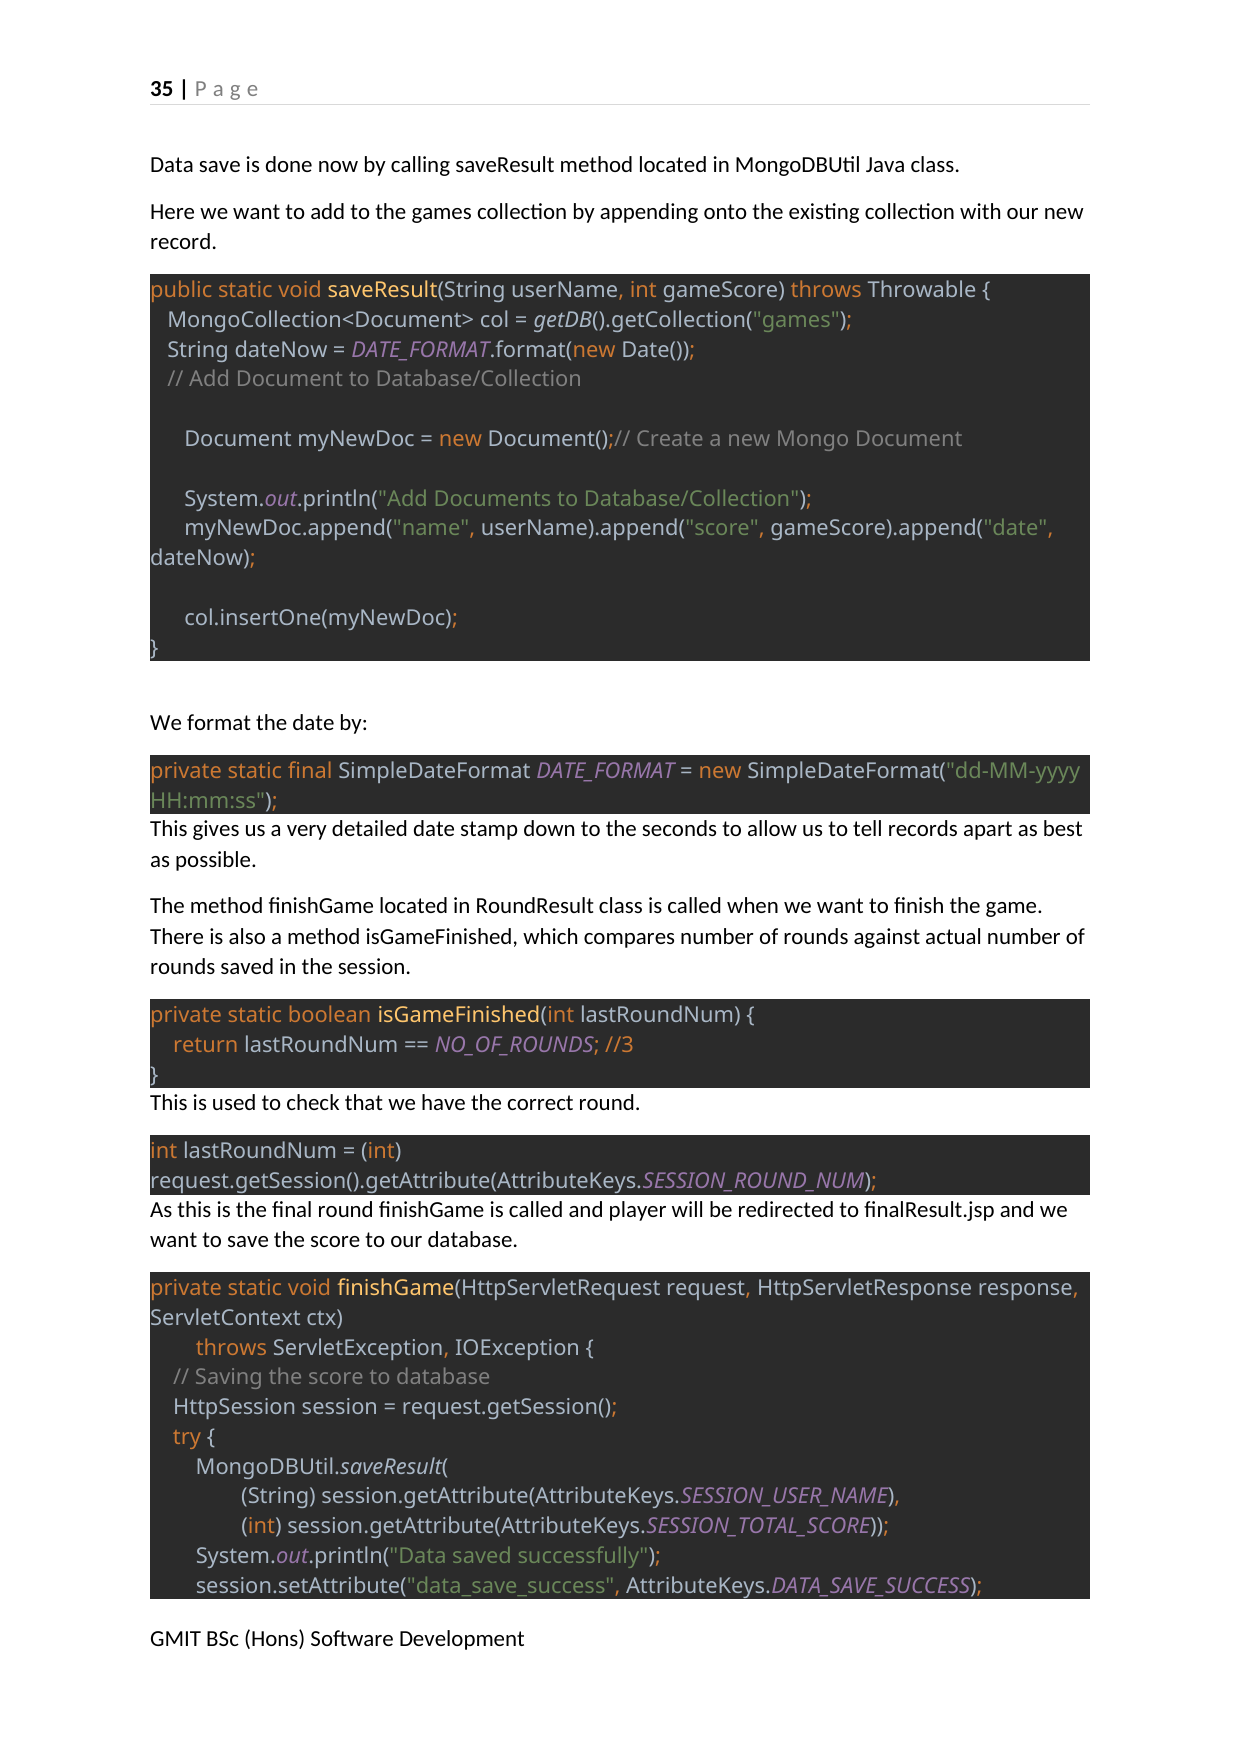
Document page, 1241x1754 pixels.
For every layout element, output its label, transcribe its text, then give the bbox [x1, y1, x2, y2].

text The method finishGame located in RoundResult class is called when we want to finish the game. There is also a method isGameFinished, which compares number of rounds against actual number of rounds saved in the session. [150, 892, 1090, 980]
text private static final SimpleDateFormat DATE_FORMAT = new SimpleDateFormat("dd-MM-yyyy HH:mm:ss"); [150, 755, 1090, 814]
text Data save is done now by calling saveResult method located in MongoDBUtil Java class. [150, 150, 1090, 178]
text This gives us a very detailed date stamp down to the seconds to allow us to tell records apart as best as possible. [150, 814, 1090, 873]
text private static void finishGame(HttpServletRequest request, HttpServletResponse response, ServletContext ctx) throws ServletException, IOException { // Saving the score to database HttpSession session = request.getSession(); try { MongoDBUtil.saveResult( (String) session.getAttribute(AttributeKeys.SESSION_USER_NAME), (int) session.getAttribute(AttributeKeys.SESSION_TOTAL_SCORE)); System.out.println("Data saved successfully"); session.setAttribute("data_save_success", AttributeKeys.DATA_SAVE_SUCCESS); [150, 1272, 1090, 1599]
text We format the date by: [150, 708, 1090, 736]
text private static boolean isGameFinished(int lastRoundNum) { return lastRoundNum == NO_OF_ROUNDS; //3 } [150, 999, 1090, 1088]
text Here we want to add to the games collection by appending onto the existing collection with our new record. [150, 197, 1090, 255]
text This is used to check that we have the correct round. [150, 1088, 1090, 1116]
text public static void saveResult(String userName, int gameScore) throws Throwable { MongoCollection<Document> col = getDB().getCollection("games"); String dateNow = DATE_FORMAT.format(new Date()); // Add Document to Database/Collection Document myNewDoc = new Document();// Create a new Mongo Document System.out.println("Add Documents to Database/Collection"); myNewDoc.append("name", userName).append("score", gameScore).append("date", dateNow); col.insertOne(myNewDoc); } [150, 274, 1090, 661]
text As this is the final round finishGame is called and player will be redirected to finalResult.jsp and we want to save the score to our database. [150, 1195, 1090, 1253]
text int lastRoundNum = (int) request.getSession().getAttribute(AttributeKeys.SESSION_ROUND_NUM); [150, 1135, 1090, 1195]
